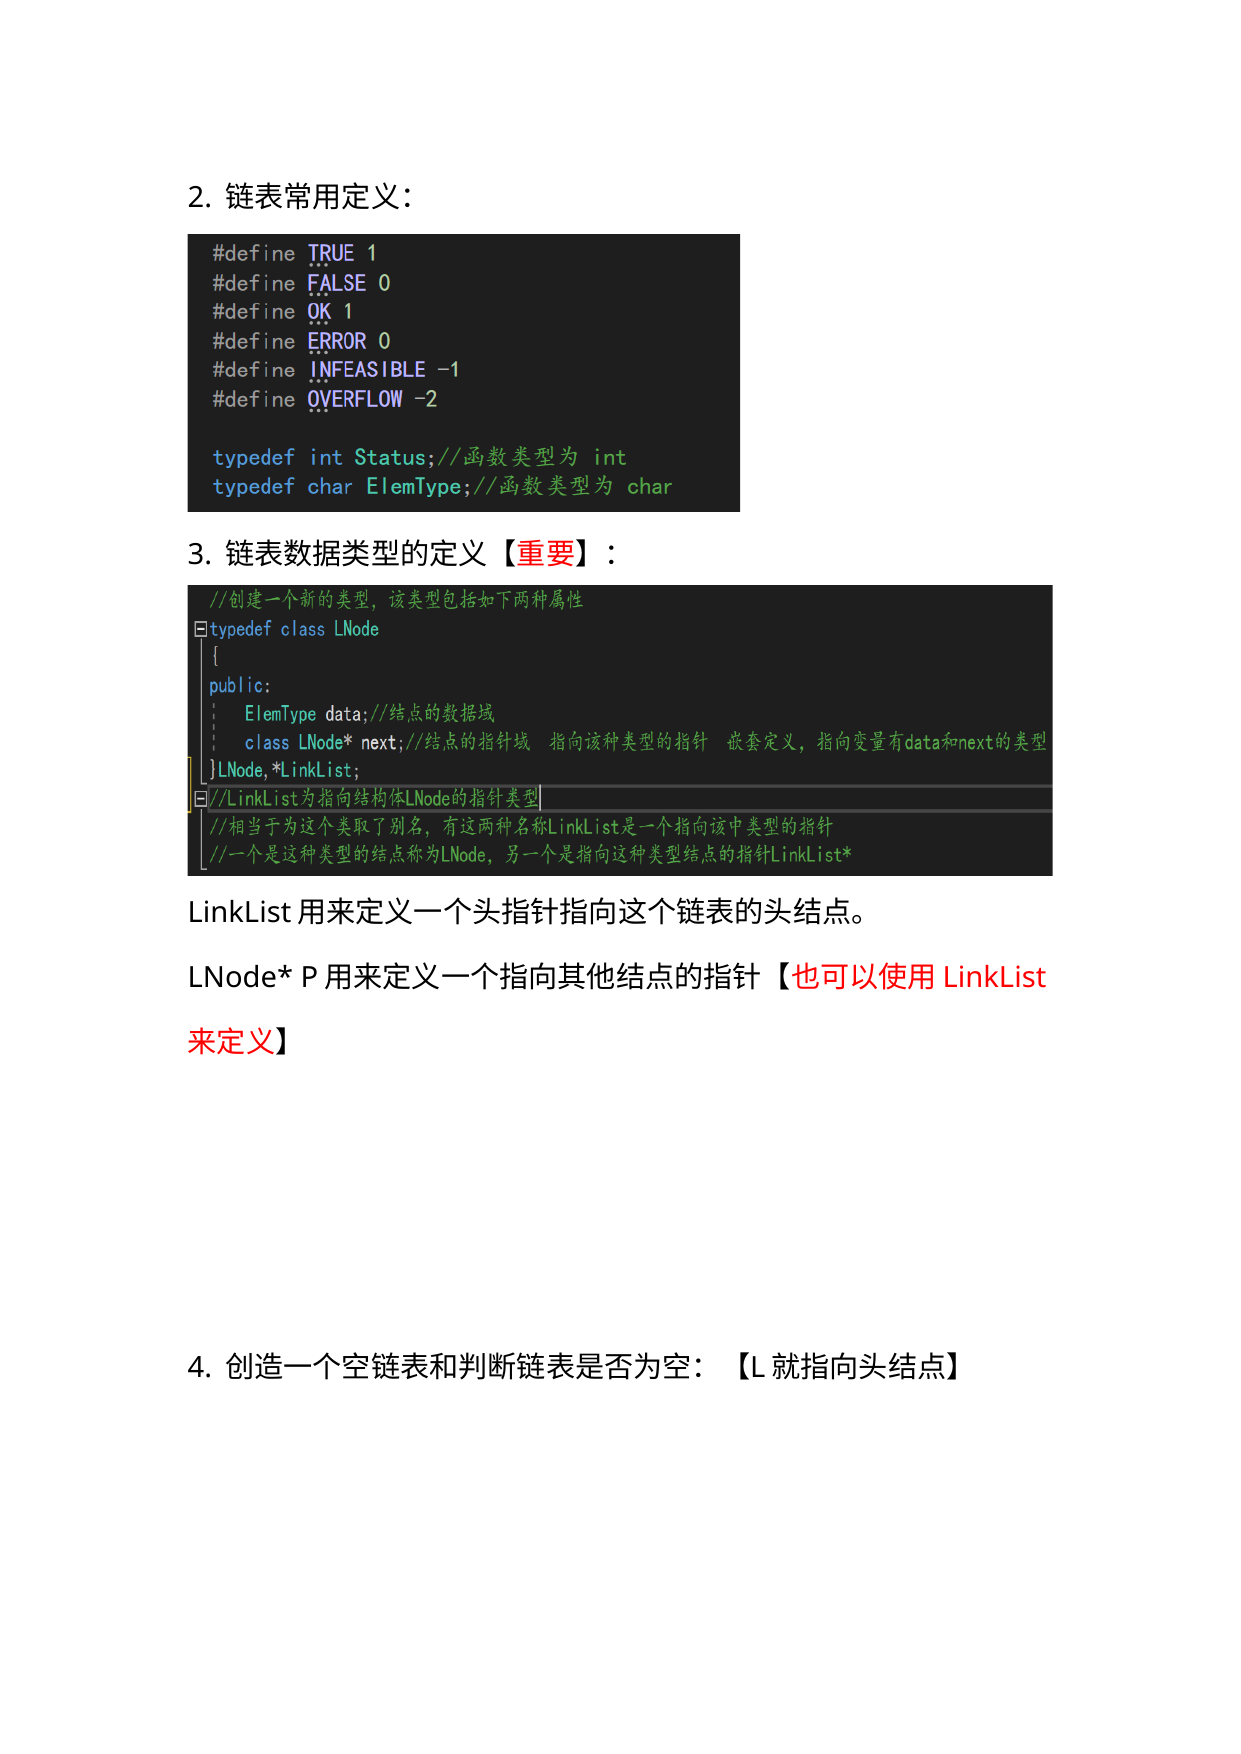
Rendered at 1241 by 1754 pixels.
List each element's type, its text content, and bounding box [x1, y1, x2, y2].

list 链表数据类型的定义【重要】： [187, 519, 1053, 584]
list 链表常用定义： [187, 162, 1053, 227]
text LinkList用来定义一个头指针指向这个链表的头结点。 [187, 877, 1053, 942]
list 创造一个空链表和判断链表是否为空：【L就指向头结点】 [187, 1332, 1053, 1397]
text LNode* P用来定义一个指向其他结点的指针【也可以使用LinkList来定义】 [187, 942, 1053, 1072]
picture [187, 234, 741, 512]
picture [187, 585, 1053, 876]
